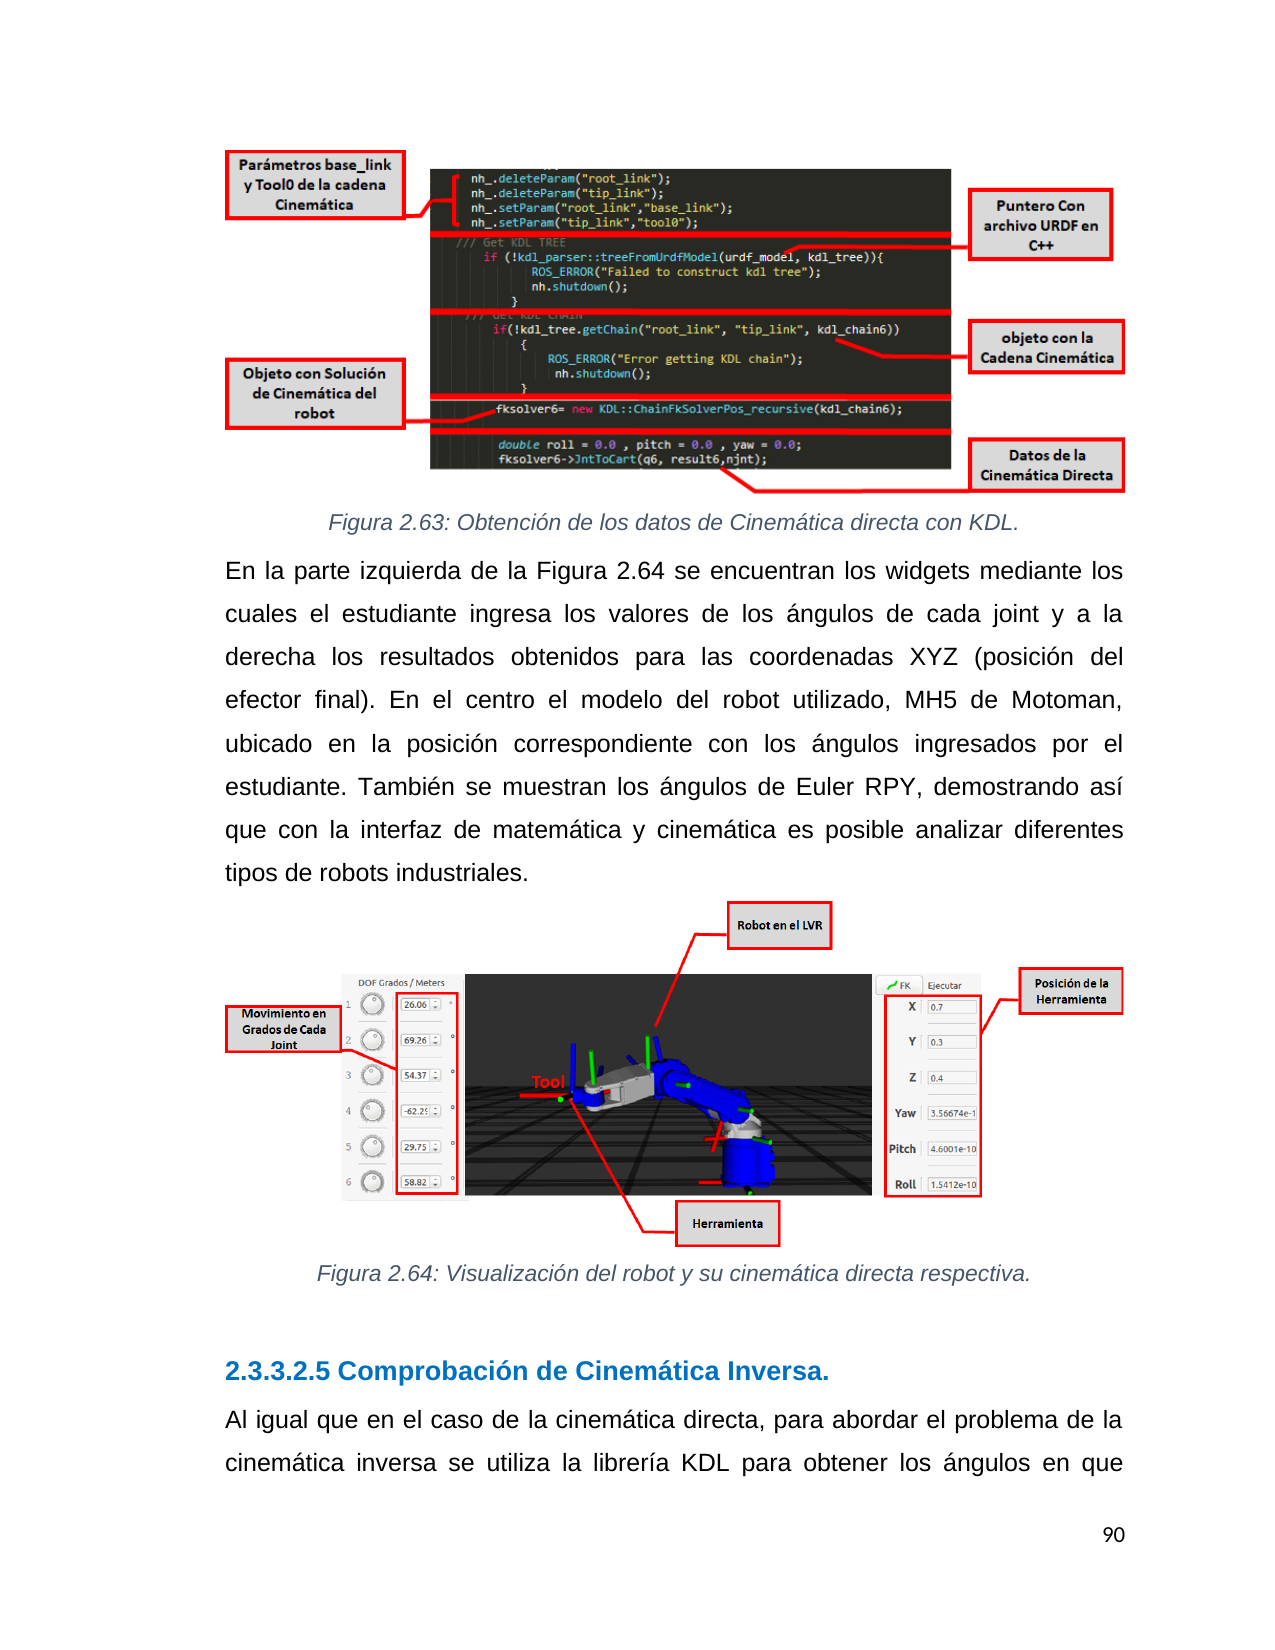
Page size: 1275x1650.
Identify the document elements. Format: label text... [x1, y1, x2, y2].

list Comprobación de Cinemática Inversa. [225, 1354, 1125, 1386]
text Figura 2.64: Visualización del robot y su cinemática directa respectiva. [225, 1260, 1125, 1287]
picture [225, 150, 1125, 495]
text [225, 1405, 1125, 1477]
picture [225, 901, 1124, 1247]
text En la parte izquierda de la Figura 2.64 se encuentran los widgets mediante los cuales el estudiante ingresa los valores de los ángulos de cada joint y a la derecha los resultados obtenidos para las coordenadas XYZ (posición del efector final). En el centro el modelo del robot utilizado, MH5 de Motoman, ubicado en la posición correspondiente con los ángulos ingresados por el estudiante. También se muestran los ángulos de Euler RPY, demostrando así que con la interfaz de matemática y cinemática es posible analizar diferentes tipos de robots industriales. [225, 556, 1125, 887]
text Figura 2.63: Obtención de los datos de Cinemática directa con KDL. [225, 509, 1125, 535]
